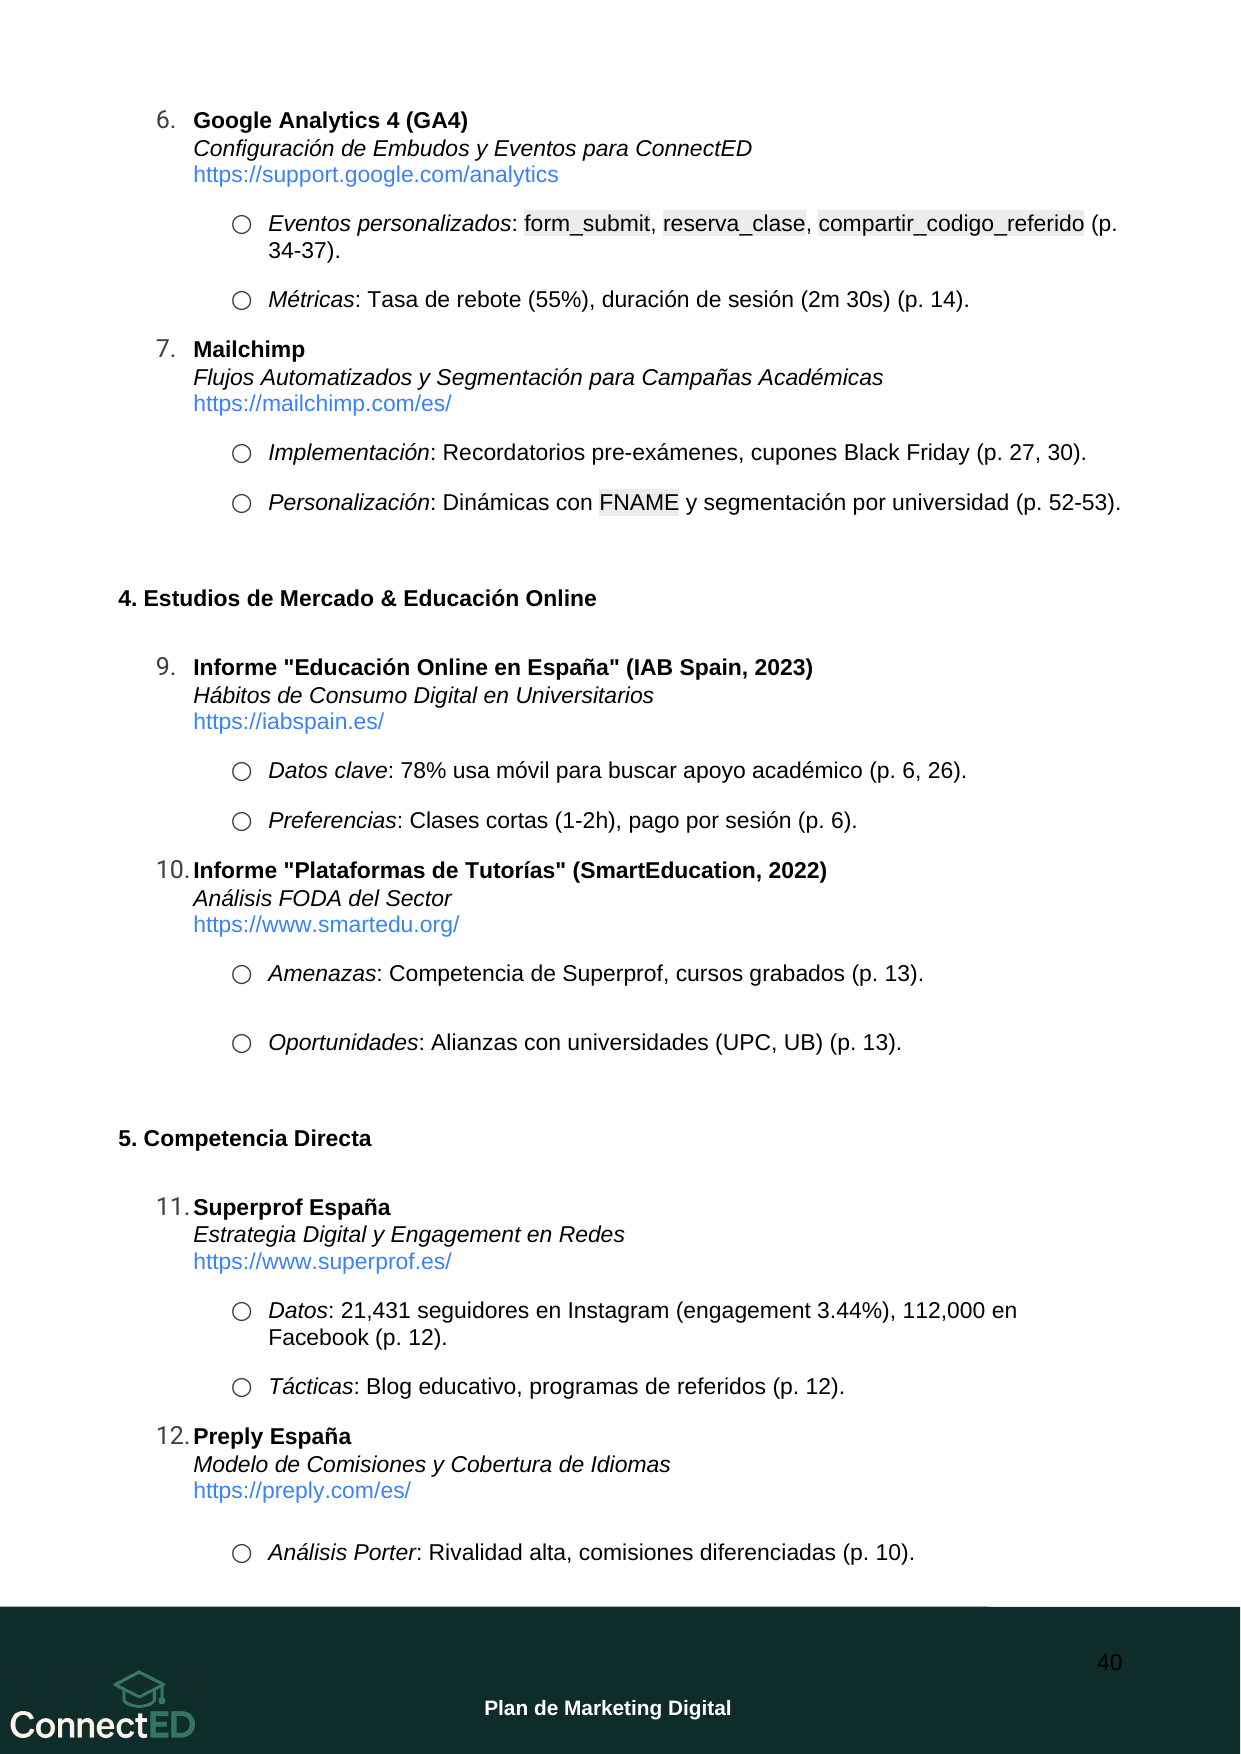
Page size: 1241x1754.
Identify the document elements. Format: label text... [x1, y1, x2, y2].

list Informe "Educación Online en España" (IAB Spain, 2023) Hábitos de Consumo Digital en Universitarios https://iabspain.es/ [156, 652, 1122, 734]
text 5. Competencia Directa [118, 1124, 1122, 1151]
list Superprof España Estrategia Digital y Engagement en Redes https://www.superprof.es/ [156, 1192, 1122, 1274]
list Informe "Plataformas de Tutorías" (SmartEducation, 2022) Análisis FODA del Sector https://www.smartedu.org/ [156, 856, 1122, 937]
list Preferencias: Clases cortas (1-2h), pago por sesión (p. 6). [231, 805, 1122, 835]
list Google Analytics 4 (GA4) Configuración de Embudos y Eventos para ConnectED https://support.google.com/analytics [156, 105, 1122, 187]
list Implementación: Recordatorios pre-exámenes, cupones Black Friday (p. 27, 30). [231, 437, 1122, 467]
text 4. Estudios de Mercado & Educación Online [118, 585, 1122, 611]
list Datos clave: 78% usa móvil para buscar apoyo académico (p. 6, 26). [231, 755, 1122, 784]
list Preply España Modelo de Comisiones y Cobertura de Idiomas https://preply.com/es/ [156, 1422, 1122, 1503]
picture [0, 1664, 208, 1750]
list Amenazas: Competencia de Superprof, cursos grabados (p. 13). [231, 958, 1122, 988]
list Oportunidades: Alianzas con universidades (UPC, UB) (p. 13). [231, 1027, 1122, 1056]
list Tácticas: Blog educativo, programas de referidos (p. 12). [231, 1371, 1122, 1401]
list Métricas: Tasa de rebote (55%), duración de sesión (2m 30s) (p. 14). [231, 284, 1122, 314]
list Eventos personalizados: form_submit, reserva_clase, compartir_codigo_referido (p. 34-37). [231, 208, 1122, 264]
list Personalización: Dinámicas con FNAME y segmentación por universidad (p. 52-53). [231, 487, 1122, 517]
list Análisis Porter: Rivalidad alta, comisiones diferenciadas (p. 10). [231, 1537, 1122, 1566]
list Mailchimp Flujos Automatizados y Segmentación para Campañas Académicas https://mailchimp.com/es/ [156, 334, 1122, 417]
list Datos: 21,431 seguidores en Instagram (engagement 3.44%), 112,000 en Facebook (p. 12). [231, 1295, 1122, 1351]
